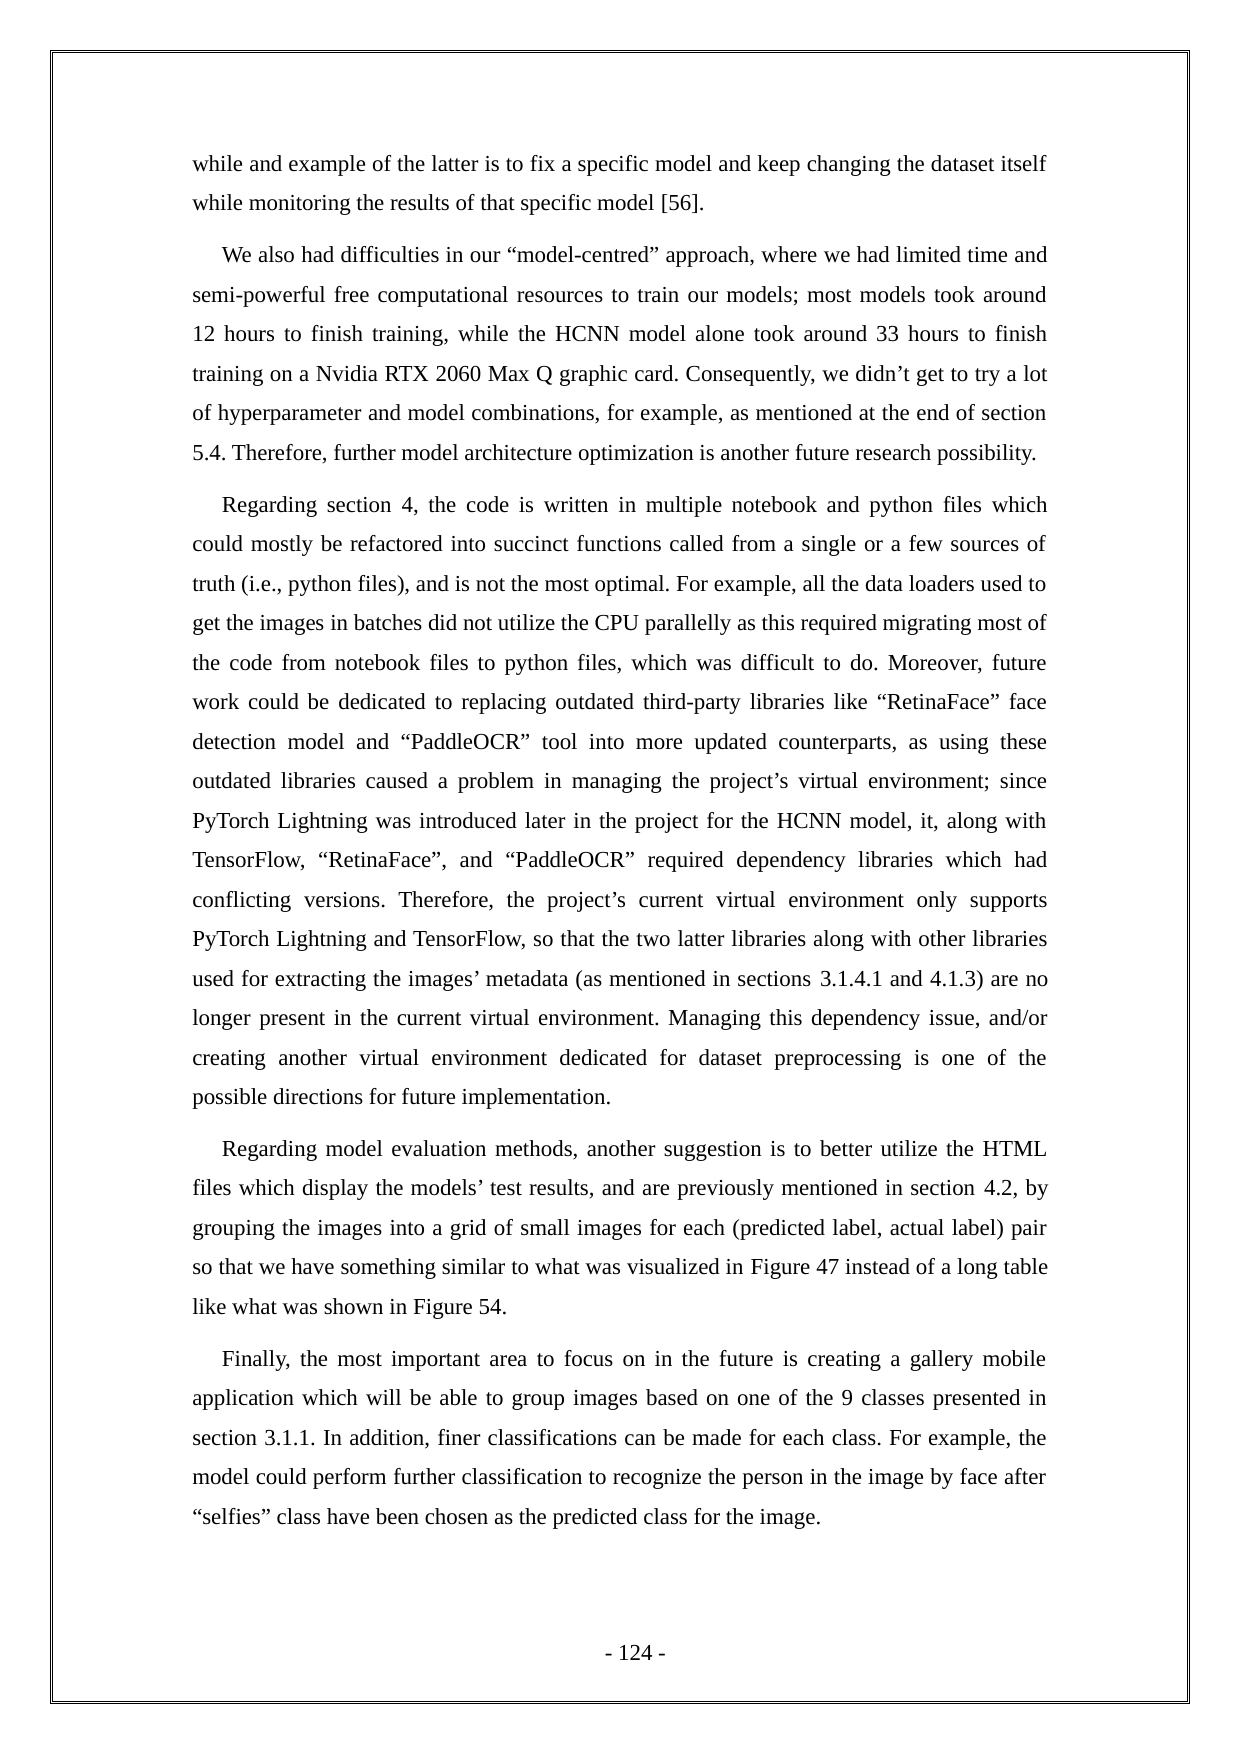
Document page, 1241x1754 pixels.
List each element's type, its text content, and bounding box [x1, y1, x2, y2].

text Regarding model evaluation methods, another suggestion is to better utilize the HTML files which display the models’ test results, and are previously mentioned in section ‎4.2, by grouping the images into a grid of small images for each (predicted label, actual label) pair so that we have something similar to what was visualized in Figure 47 instead of a long table like what was shown in Figure 54. [192, 1135, 1048, 1319]
text Regarding section ‎4, the code is written in multiple notebook and python files which could mostly be refactored into succinct functions called from a single or a few sources of truth (i.e., python files), and is not the most optimal. For example, all the data loaders used to get the images in batches did not utilize the CPU parallelly as this required migrating most of the code from notebook files to python files, which was difficult to do. Moreover, future work could be dedicated to replacing outdated third-party libraries like “RetinaFace” face detection model and “PaddleOCR” tool into more updated counterparts, as using these outdated libraries caused a problem in managing the project’s virtual environment; since PyTorch Lightning was introduced later in the project for the HCNN model, it, along with TensorFlow, “RetinaFace”, and “PaddleOCR” required dependency libraries which had conflicting versions. Therefore, the project’s current virtual environment only supports PyTorch Lightning and TensorFlow, so that the two latter libraries along with other libraries used for extracting the images’ metadata (as mentioned in sections ‎3.1.4.1 and ‎4.1.3) are no longer present in the current virtual environment. Managing this dependency issue, and/or creating another virtual environment dedicated for dataset preprocessing is one of the possible directions for future implementation. [192, 491, 1048, 1109]
text Finally, the most important area to focus on in the future is creating a gallery mobile application which will be able to group images based on one of the 9 classes presented in section ‎3.1.1. In addition, finer classifications can be made for each class. For example, the model could perform further classification to recognize the person in the image by face after “selfies” class have been chosen as the predicted class for the image. [192, 1345, 1048, 1529]
text We also had difficulties in our “model-centred” approach, where we had limited time and semi-powerful free computational resources to train our models; most models took around 12 hours to finish training, while the HCNN model alone took around 33 hours to finish training on a Nvidia RTX 2060 Max Q graphic card. Consequently, we didn’t get to try a lot of hyperparameter and model combinations, for example, as mentioned at the end of section ‎5.4. Therefore, further model architecture optimization is another future research possibility. [192, 241, 1048, 465]
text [192, 150, 1048, 216]
